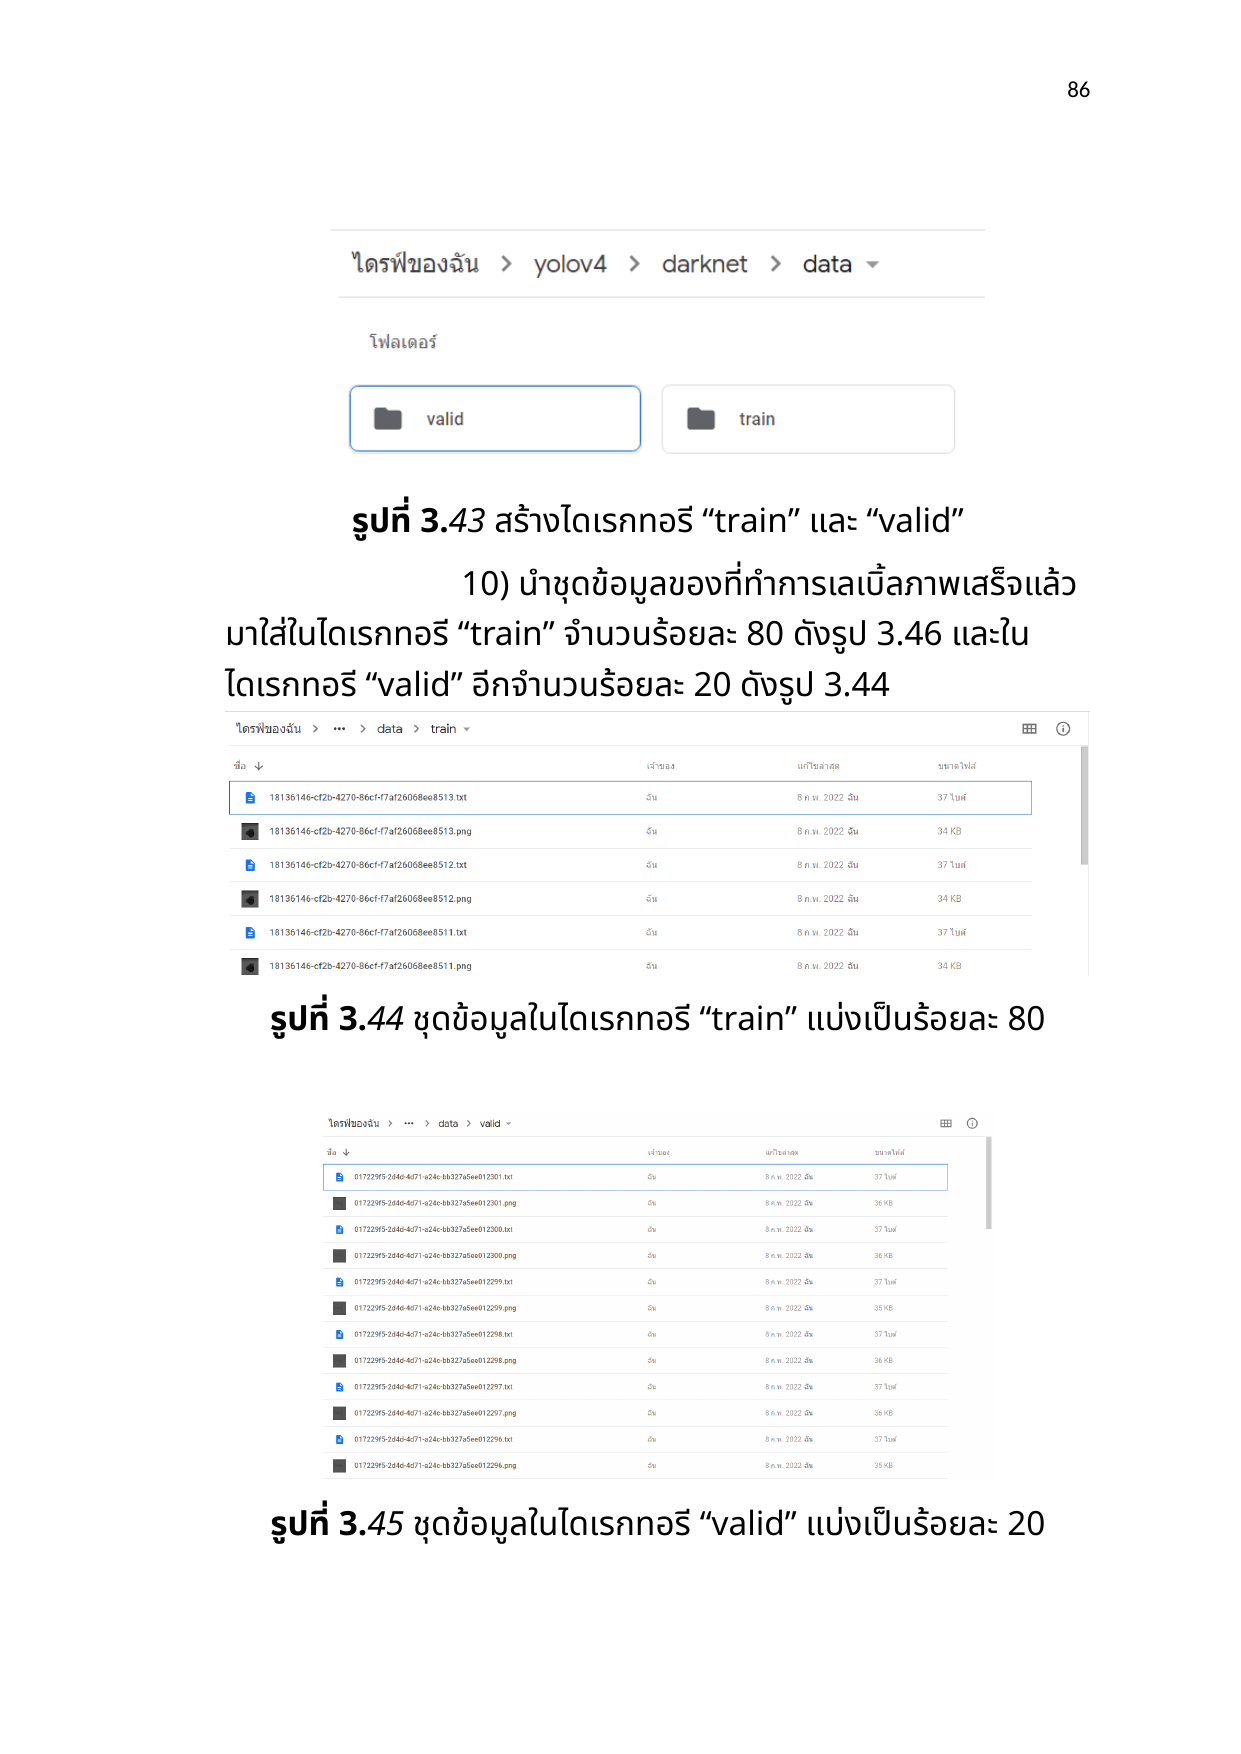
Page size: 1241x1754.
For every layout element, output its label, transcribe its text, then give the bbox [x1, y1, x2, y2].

picture [330, 225, 985, 478]
text รูปที่ 3.45 ชุดข้อมูลในไดเรกทอรี “valid” แบ่งเป็นร้อยละ 20 [225, 1500, 1090, 1551]
text 10) นำชุดข้อมูลของที่ทำการเลเบิ้ลภาพเสร็จแล้วมาใส่ในไดเรกทอรี “train” จำนวนร้อยละ 80 ดังรูป 3.46 และในไดเรกทอรี “valid” อีกจำนวนร้อยละ 20 ดังรูป 3.44 [225, 559, 1090, 711]
text รูปที่ 3.44 ชุดข้อมูลในไดเรกทอรี “train” แบ่งเป็นร้อยละ 80 [225, 994, 1090, 1045]
picture [225, 711, 1091, 976]
text รูปที่ 3.43 สร้างไดเรกทอรี “train” และ “valid” [225, 496, 1090, 547]
picture [323, 1110, 993, 1482]
